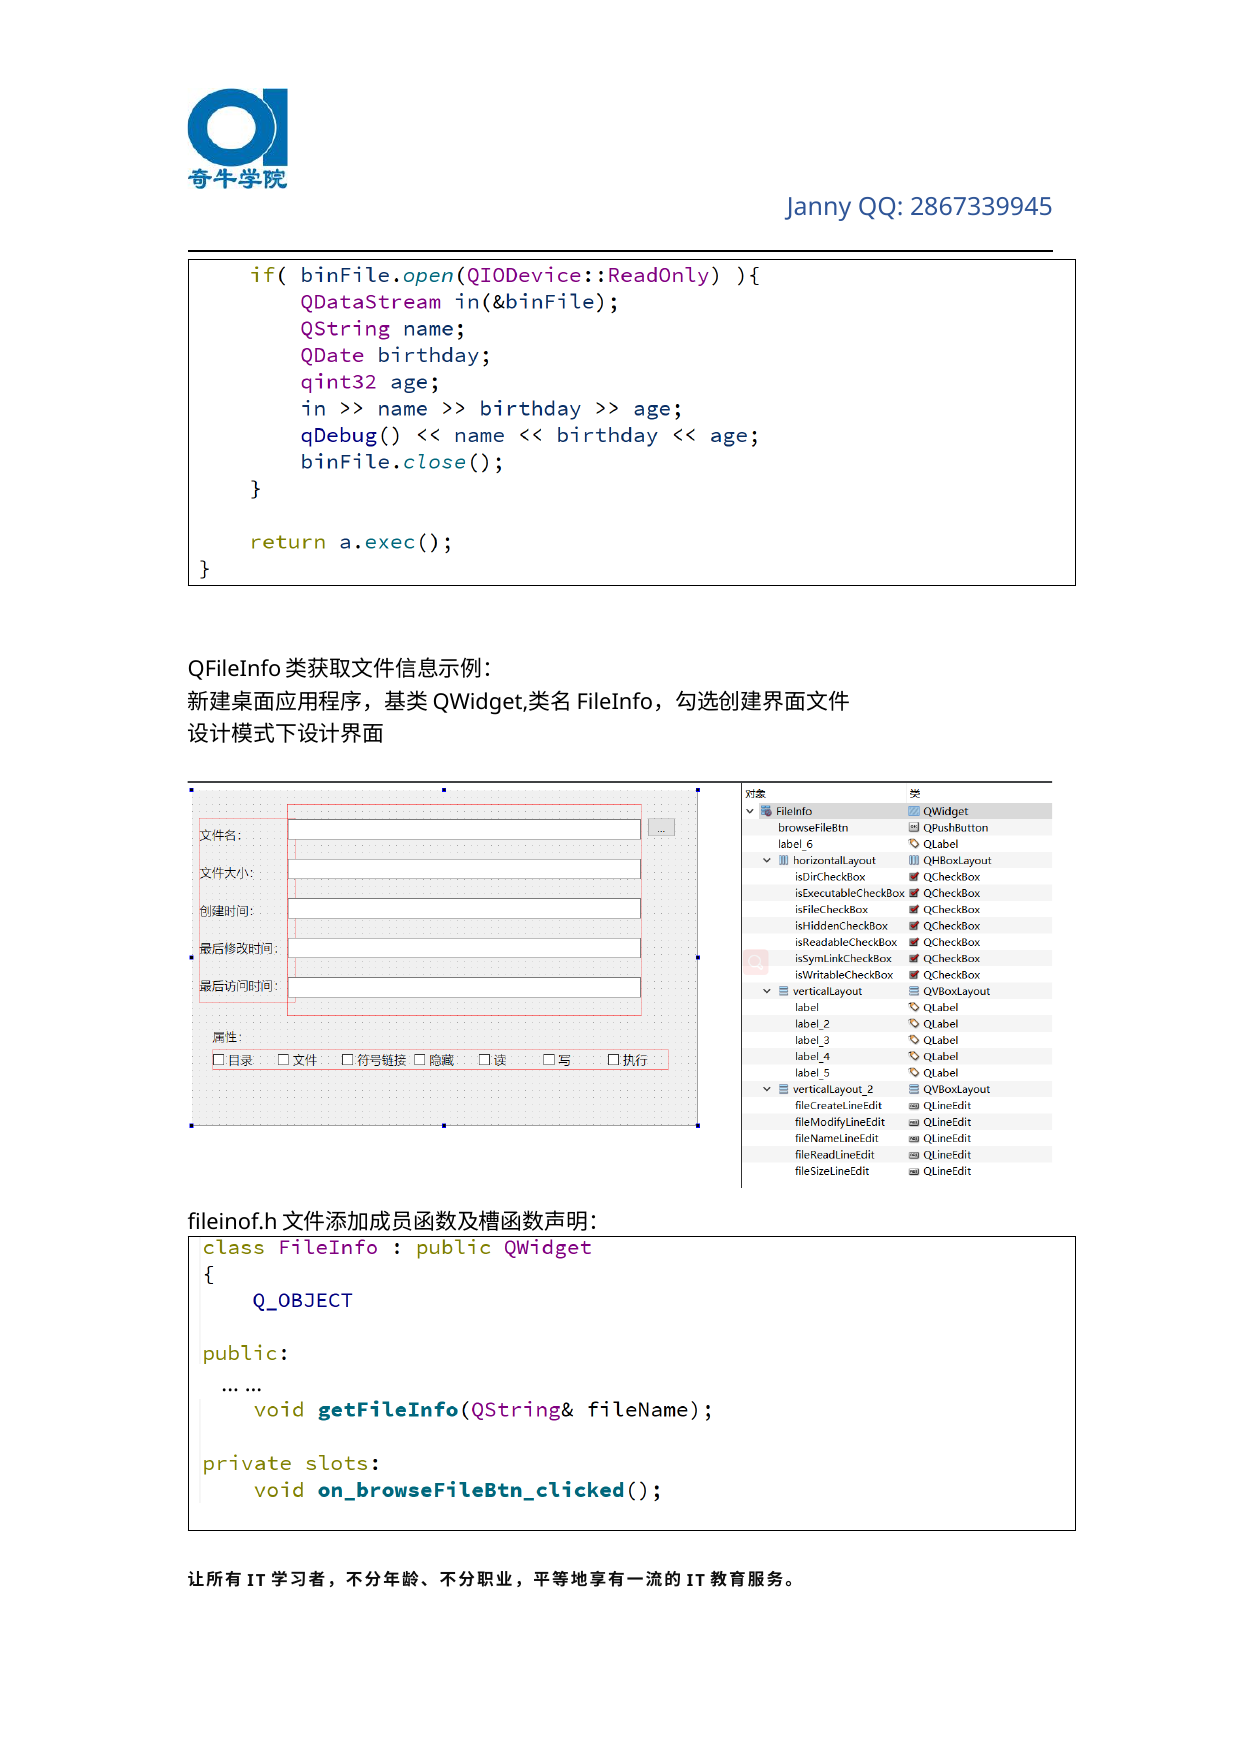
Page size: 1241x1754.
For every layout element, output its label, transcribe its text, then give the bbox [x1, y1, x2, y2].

text QFileInfo类获取文件信息示例： [187, 651, 1053, 683]
text fileinof.h文件添加成员函数及槽函数声明： [187, 1203, 1053, 1236]
picture [187, 781, 1053, 1188]
picture [199, 1237, 599, 1364]
picture [187, 88, 288, 189]
picture [199, 1399, 786, 1503]
text 设计模式下设计界面 [187, 716, 1053, 748]
table_header [189, 260, 1075, 585]
picture [199, 264, 761, 581]
table_header ... ... ... ... [189, 1237, 1075, 1529]
text 新建桌面应用程序，基类QWidget,类名FileInfo，勾选创建界面文件 [187, 683, 1053, 716]
